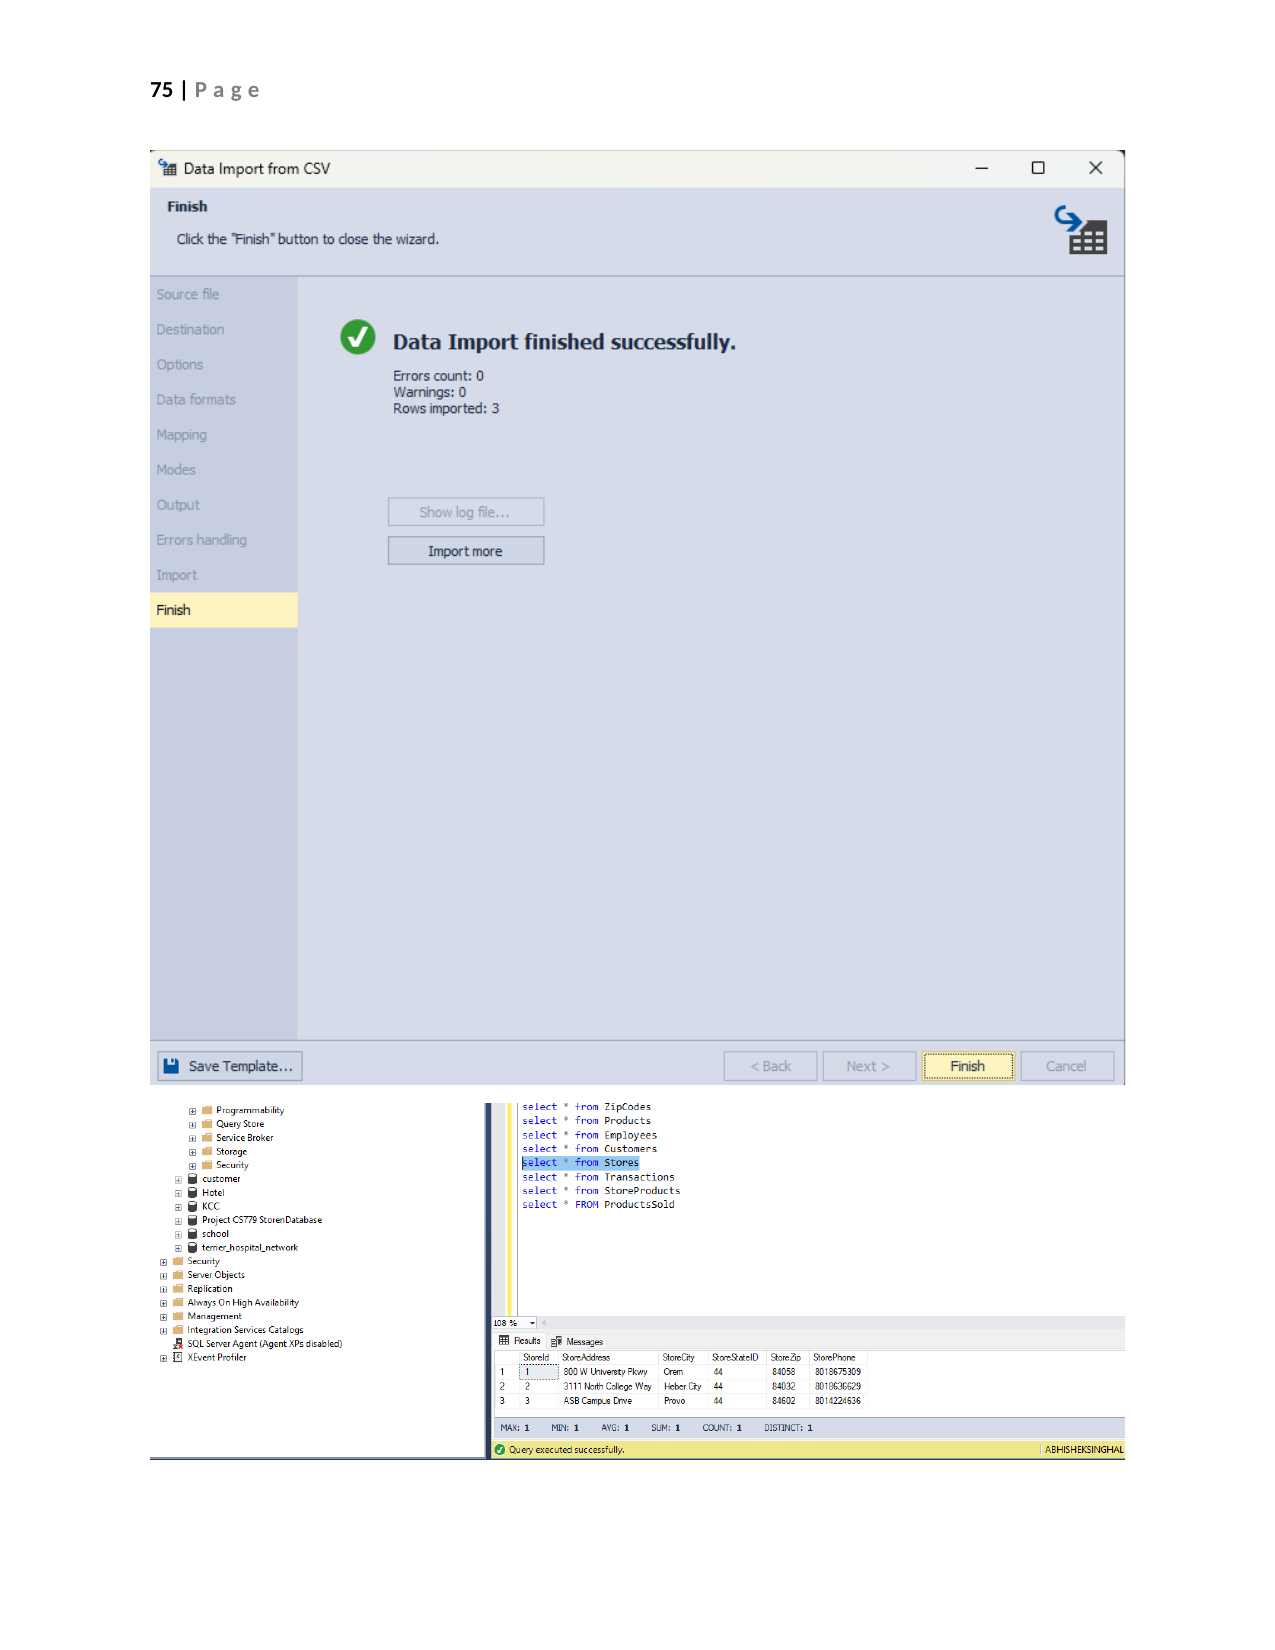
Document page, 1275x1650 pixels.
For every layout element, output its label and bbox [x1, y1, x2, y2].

picture [150, 1103, 1125, 1460]
picture [150, 150, 1125, 1085]
